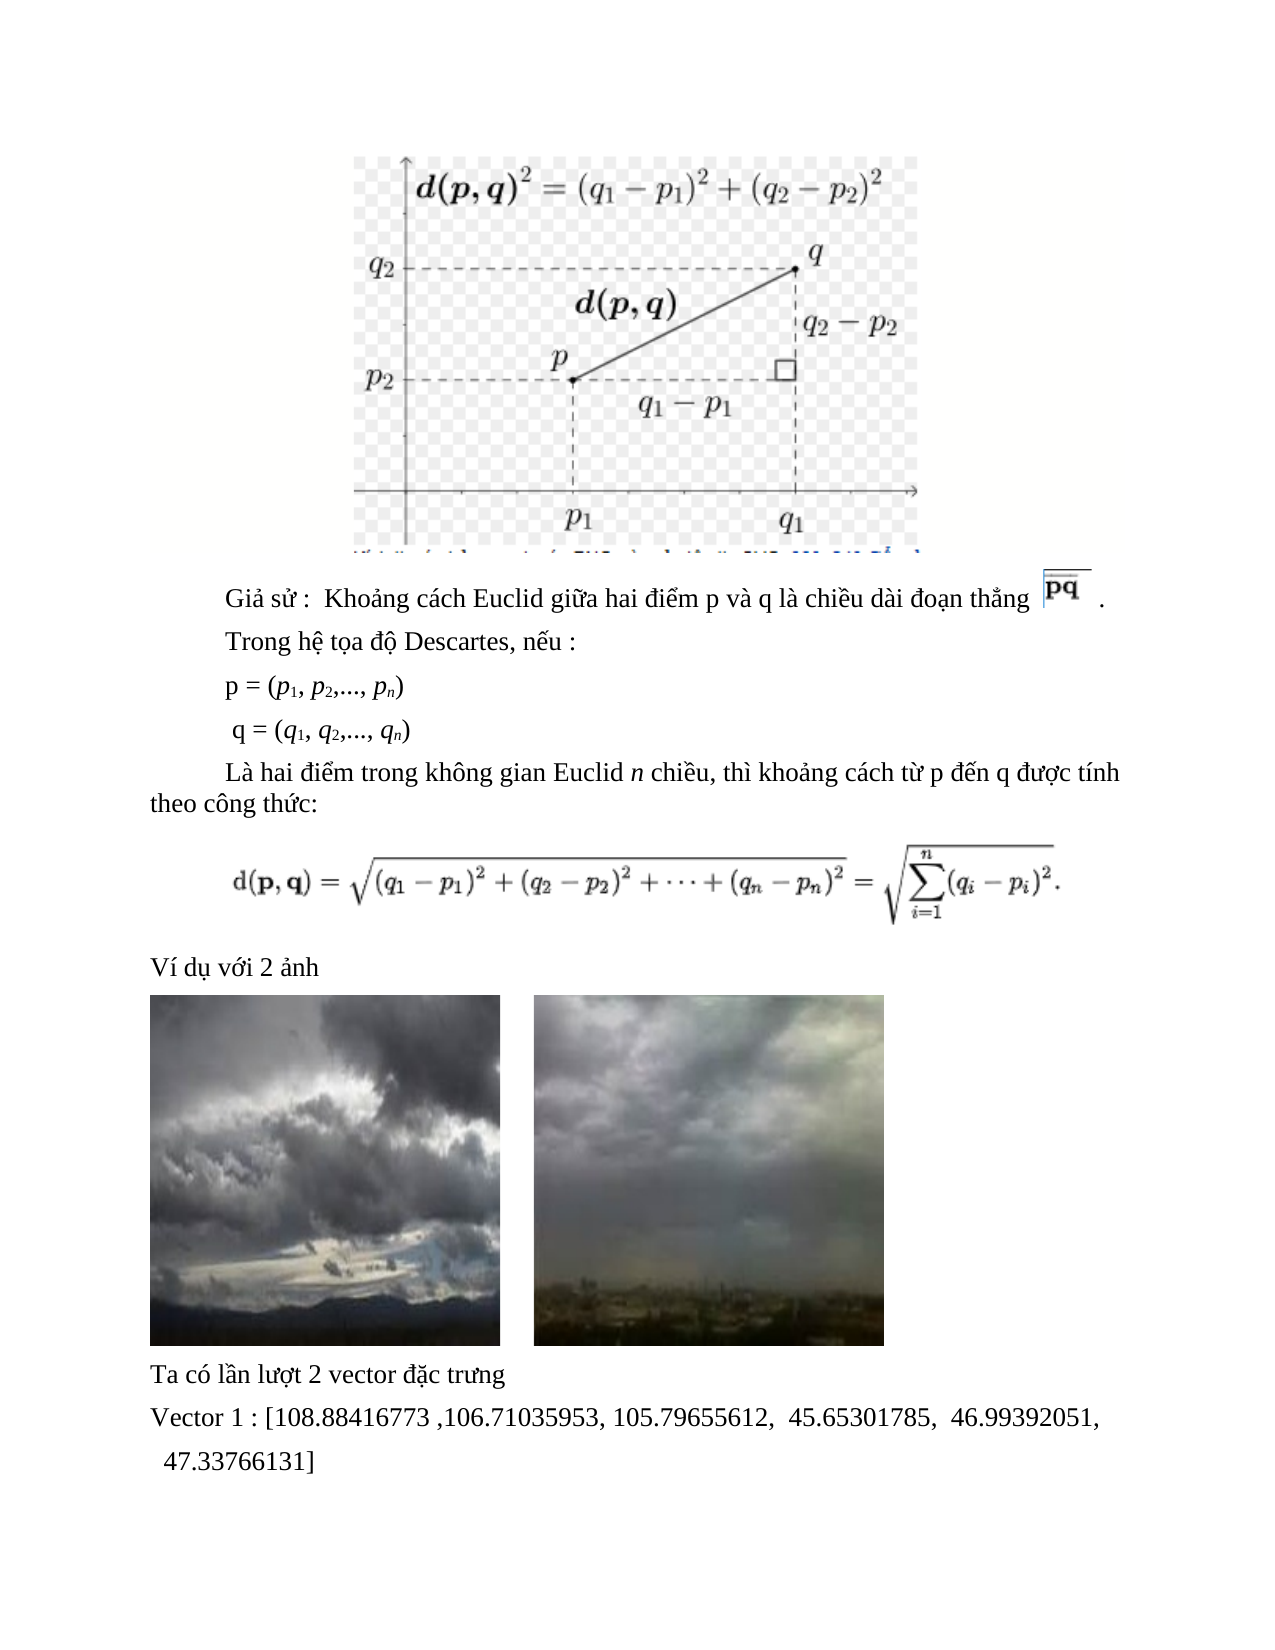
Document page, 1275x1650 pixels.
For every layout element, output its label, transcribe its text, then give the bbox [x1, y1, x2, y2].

text p = (p1, p2,..., pn) [150, 669, 1125, 700]
text Ta có lần lượt 2 vector đặc trưng [150, 1358, 1125, 1389]
picture [353, 150, 922, 553]
text Là hai điểm trong không gian Euclid n chiều, thì khoảng cách từ p đến q được tính theo công thức: [150, 756, 1125, 819]
picture [1043, 569, 1092, 608]
text Ví dụ với 2 ảnh [150, 952, 1125, 983]
text Trong hệ tọa độ Descartes, nếu : [150, 626, 1125, 657]
text 47.33766131] [150, 1445, 1125, 1476]
picture [150, 995, 501, 1346]
picture [225, 831, 1103, 939]
text Giả sử : Khoảng cách Euclid giữa hai điểm p và q là chiều dài đoạn thẳng {\displaystyle {\overline {\mathbf {p} \mathbf {q} }}} . [150, 570, 1125, 613]
text q = (q1, q2,..., qn) [150, 713, 1125, 744]
picture [533, 995, 884, 1346]
text Vector 1 : [108.88416773 ,106.71035953, 105.79655612, 45.65301785, 46.99392051, [150, 1401, 1125, 1432]
